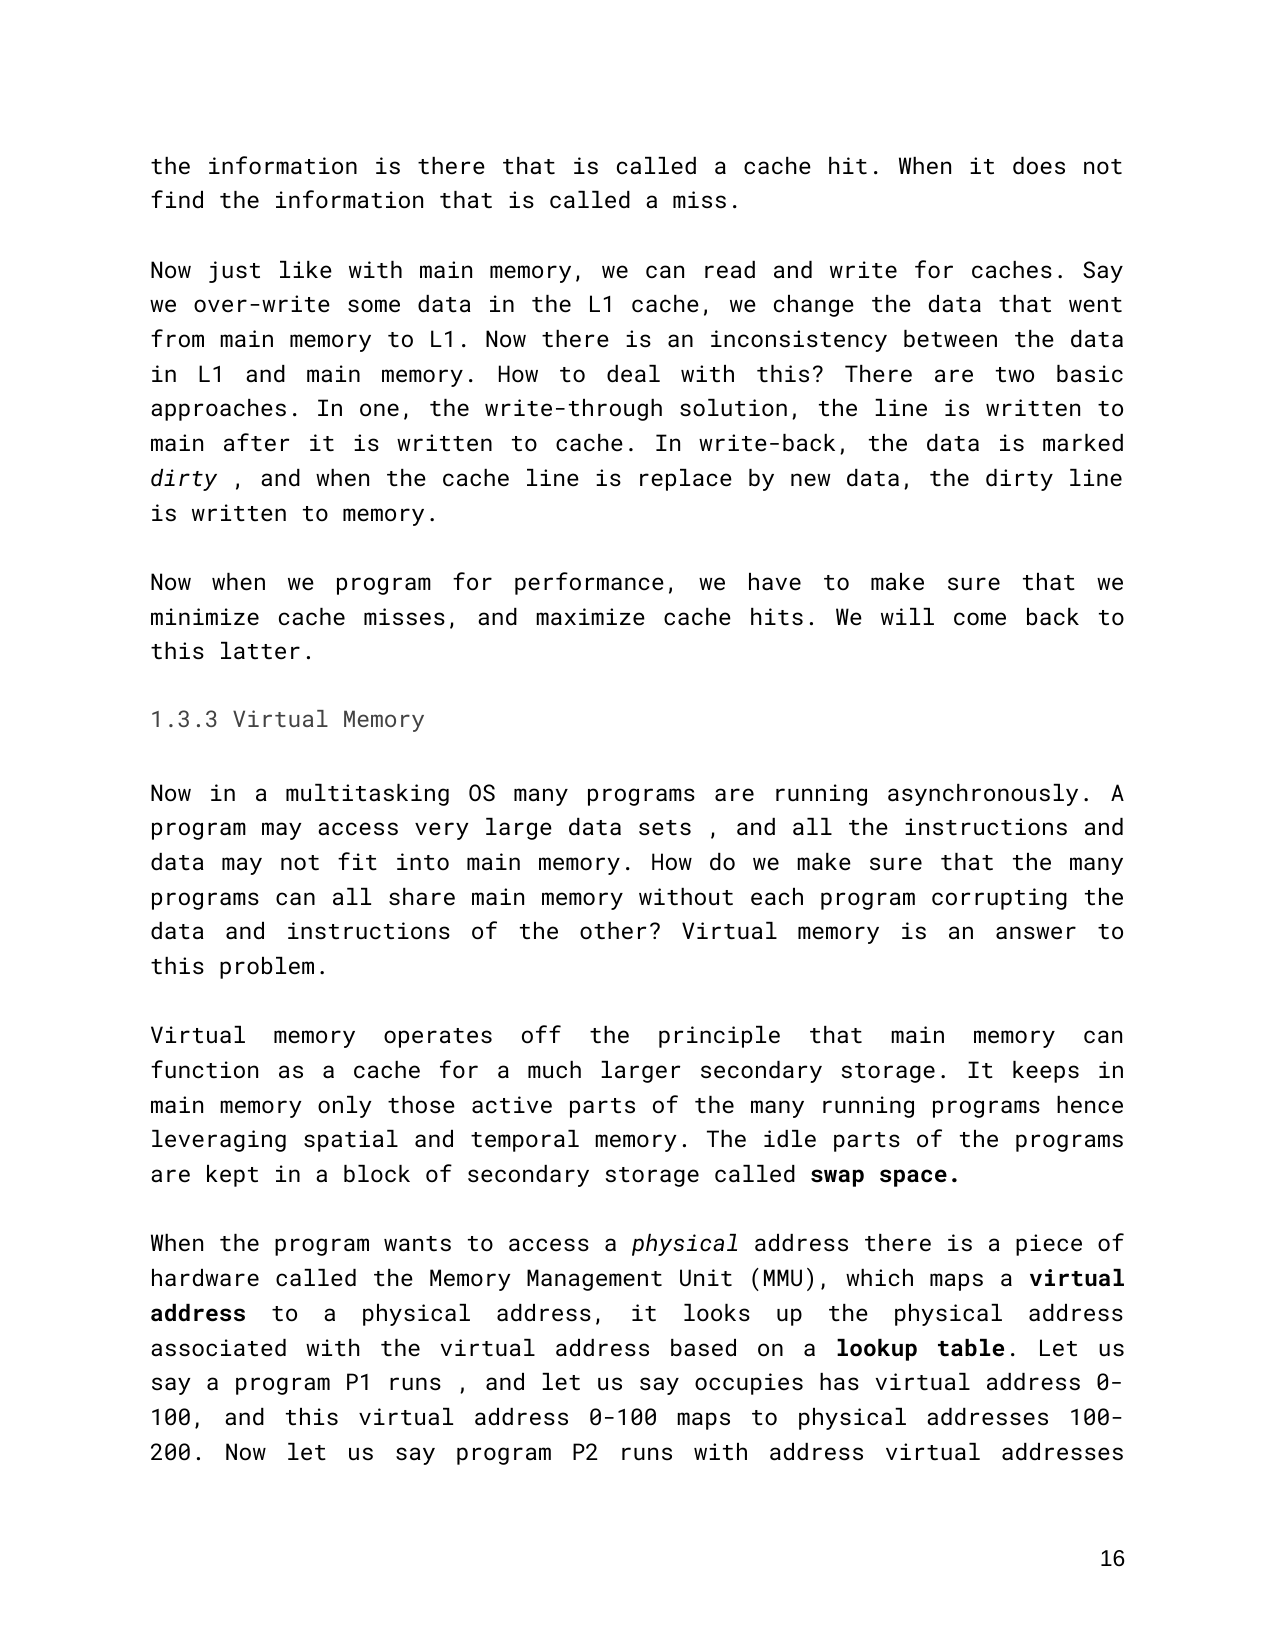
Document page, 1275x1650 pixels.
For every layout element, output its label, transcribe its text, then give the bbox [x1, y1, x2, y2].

text Now in a multitasking OS many programs are running asynchronously. A program may access very large data sets , and all the instructions and data may not fit into main memory. How do we make sure that the many programs can all share main memory without each program corrupting the data and instructions of the other? Virtual memory is an answer to this problem. [150, 777, 1125, 981]
subtitle 1.3.3 Virtual Memory [150, 704, 1125, 734]
text Virtual memory operates off the principle that main memory can function as a cache for a much larger secondary storage. It keeps in main memory only those active parts of the many running programs hence leveraging spatial and temporal memory. The idle parts of the programs are kept in a block of secondary storage called swap space. [150, 1020, 1125, 1189]
text Now just like with main memory, we can read and write for caches. Say we over-write some data in the L1 cache, we change the data that went from main memory to L1. Now there is an inconsistency between the data in L1 and main memory. How to deal with this? There are two basic approaches. In one, the write-through solution, the line is written to main after it is written to cache. In write-back, the data is marked dirty , and when the cache line is replace by new data, the dirty line is written to memory. [150, 254, 1125, 527]
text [150, 150, 1125, 215]
text Now when we program for performance, we have to make sure that we minimize cache misses, and maximize cache hits. We will come back to this latter. [150, 566, 1125, 666]
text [150, 1228, 1125, 1466]
